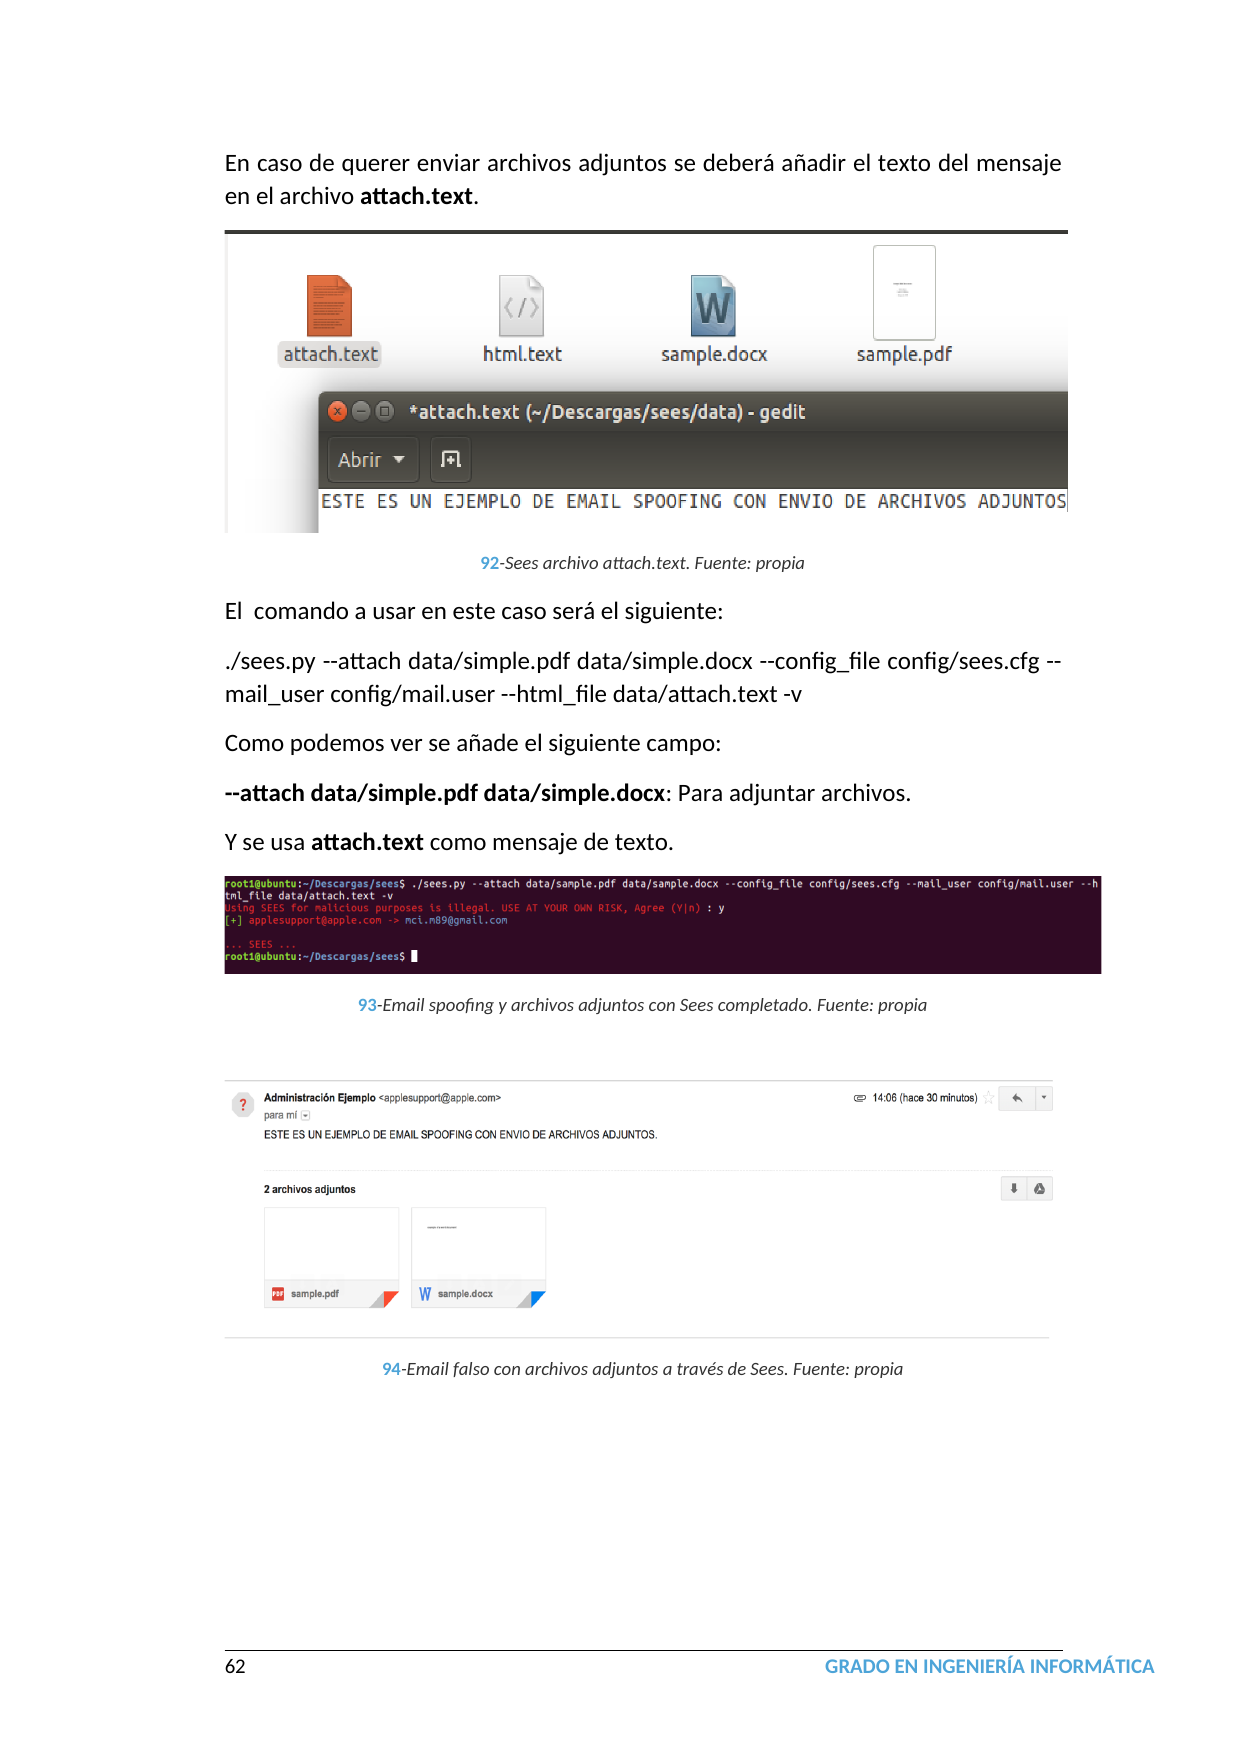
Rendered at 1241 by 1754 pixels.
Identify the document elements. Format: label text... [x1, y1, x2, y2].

text Y se usa attach.text como mensaje de texto. [224, 827, 1063, 857]
text --attach data/simple.pdf data/simple.docx: Para adjuntar archivos. [224, 777, 1063, 807]
text En caso de querer enviar archivos adjuntos se deberá añadir el texto del mensaje en el archivo attach.text. [224, 148, 1063, 211]
text ./sees.py --attach data/simple.pdf data/simple.docx --config_file config/sees.cfg --mail_user config/mail.user --html_file data/attach.text -v [224, 645, 1063, 708]
picture [224, 230, 1068, 533]
picture [224, 876, 1102, 974]
text El comando a usar en este caso será el siguiente: [224, 595, 1063, 626]
text Como podemos ver se añade el siguiente campo: [224, 727, 1063, 758]
text 92-Sees archivo attach.text. Fuente: propia [224, 552, 1063, 574]
picture [224, 1080, 1060, 1339]
text 94-Email falso con archivos adjuntos a través de Sees. Fuente: propia [224, 1357, 1063, 1380]
text 93-Email spoofing y archivos adjuntos con Sees completado. Fuente: propia [224, 993, 1063, 1016]
